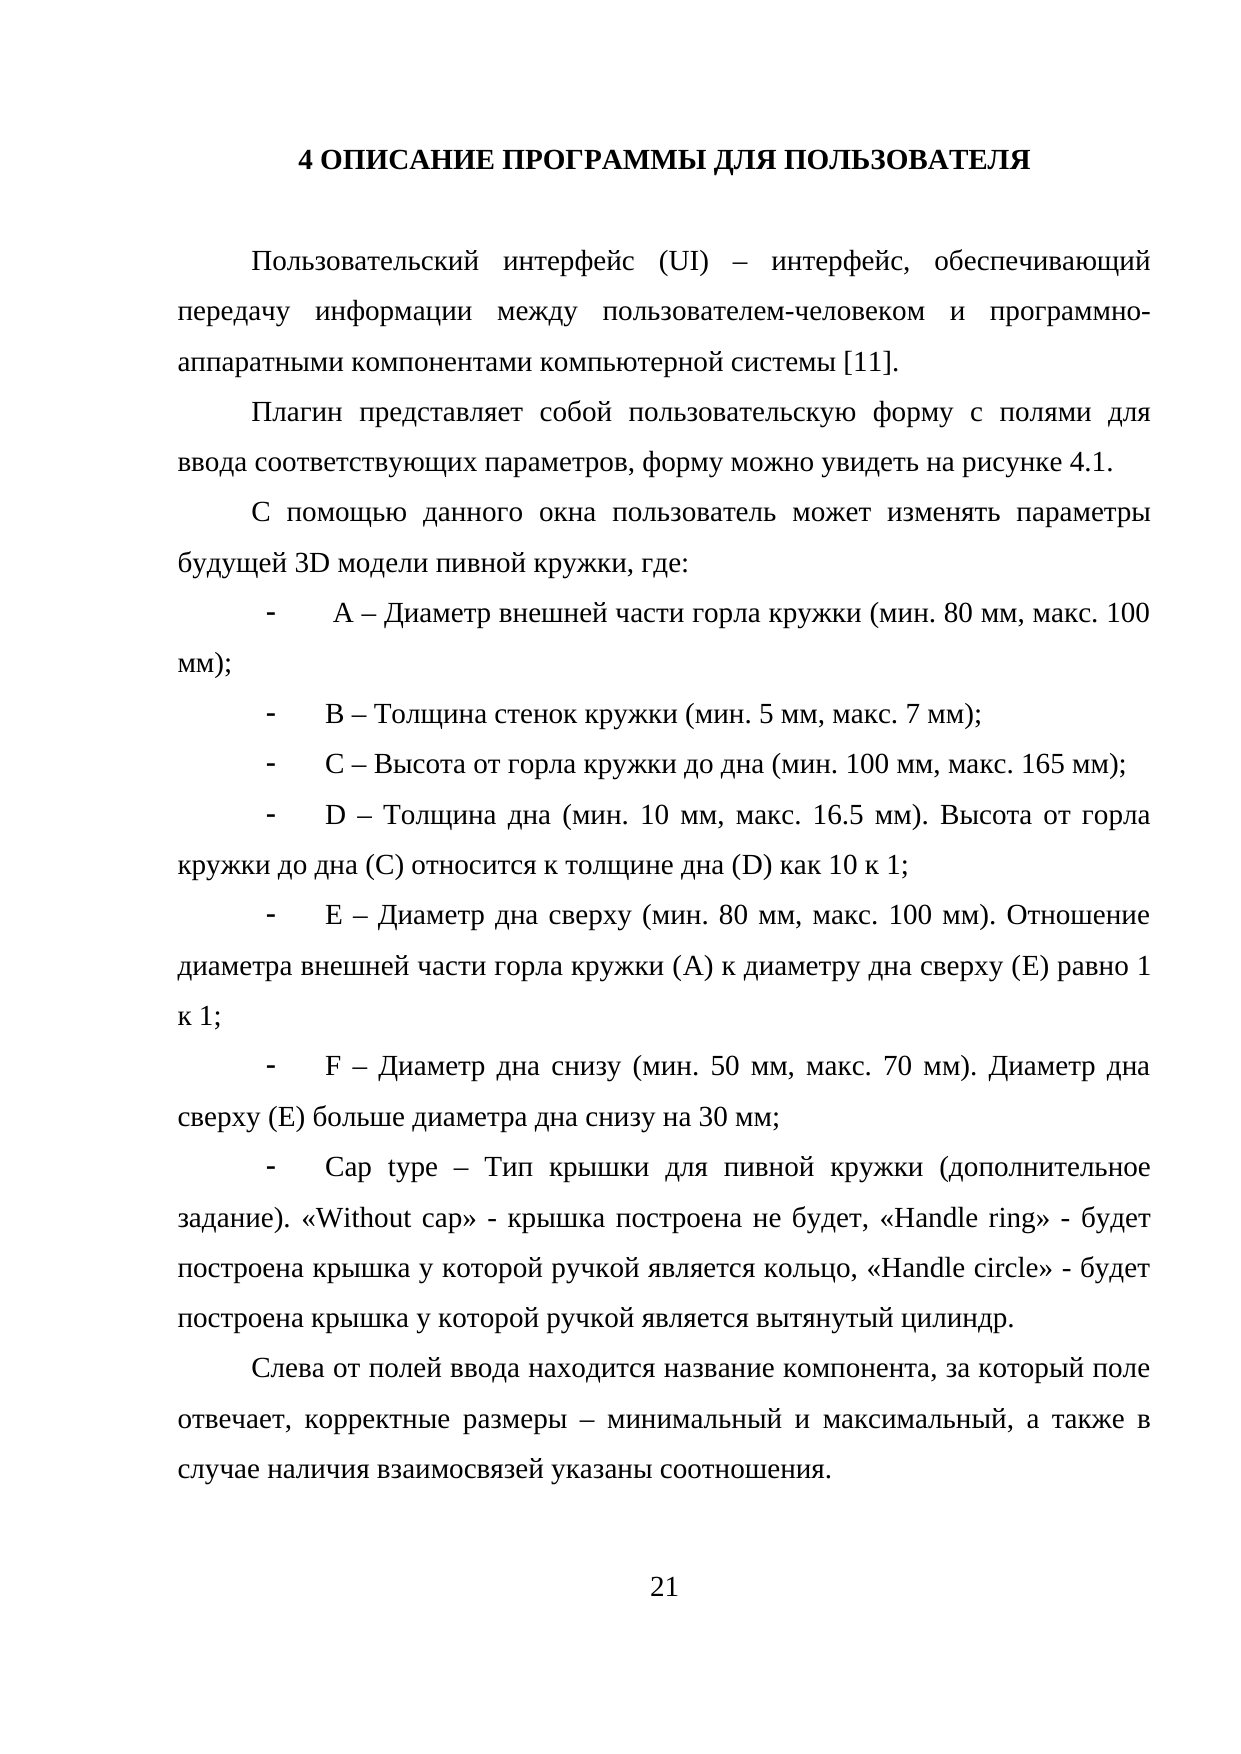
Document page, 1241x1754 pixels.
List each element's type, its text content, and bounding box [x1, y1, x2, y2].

list B – Толщина стенок кружки (мин. 5 мм, макс. 7 мм); [177, 696, 1152, 729]
list D – Толщина дна (мин. 10 мм, макс. 16.5 мм). Высота от горла кружки до дна (C) относится к толщине дна (D) как 10 к 1; [177, 797, 1152, 881]
list F – Диаметр дна снизу (мин. 50 мм, макс. 70 мм). Диаметр дна сверху (E) больше диаметра дна снизу на 30 мм; [177, 1048, 1152, 1132]
text С помощью данного окна пользователь может изменять параметры будущей 3D модели пивной кружки, где: [177, 494, 1152, 578]
subtitle 4 ОПИСАНИЕ ПРОГРАММЫ ДЛЯ ПОЛЬЗОВАТЕЛЯ [177, 142, 1152, 176]
text Слева от полей ввода находится название компонента, за который поле отвечает, корректные размеры – минимальный и максимальный, а также в случае наличия взаимосвязей указаны соотношения. [177, 1351, 1152, 1485]
list C – Высота от горла кружки до дна (мин. 100 мм, макс. 165 мм); [177, 746, 1152, 780]
list A – Диаметр внешней части горла кружки (мин. 80 мм, макс. 100 мм); [177, 595, 1152, 679]
list Cap type – Тип крышки для пивной кружки (дополнительное задание). «Without cap» - крышка построена не будет, «Handle ring» - будет построена крышка у которой ручкой является кольцо, «Handle circle» - будет построена крышка у которой ручкой является вытянутый цилиндр. [177, 1149, 1152, 1334]
text Плагин представляет собой пользовательскую форму с полями для ввода соответствующих параметров, форму можно увидеть на рисунке 4.1. [177, 394, 1152, 478]
list E – Диаметр дна сверху (мин. 80 мм, макс. 100 мм). Отношение диаметра внешней части горла кружки (A) к диаметру дна сверху (E) равно 1 к 1; [177, 897, 1152, 1032]
text Пользовательский интерфейс (UI) – интерфейс, обеспечивающий передачу информации между пользователем-человеком и программно-аппаратными компонентами компьютерной системы [11]. [177, 243, 1152, 377]
